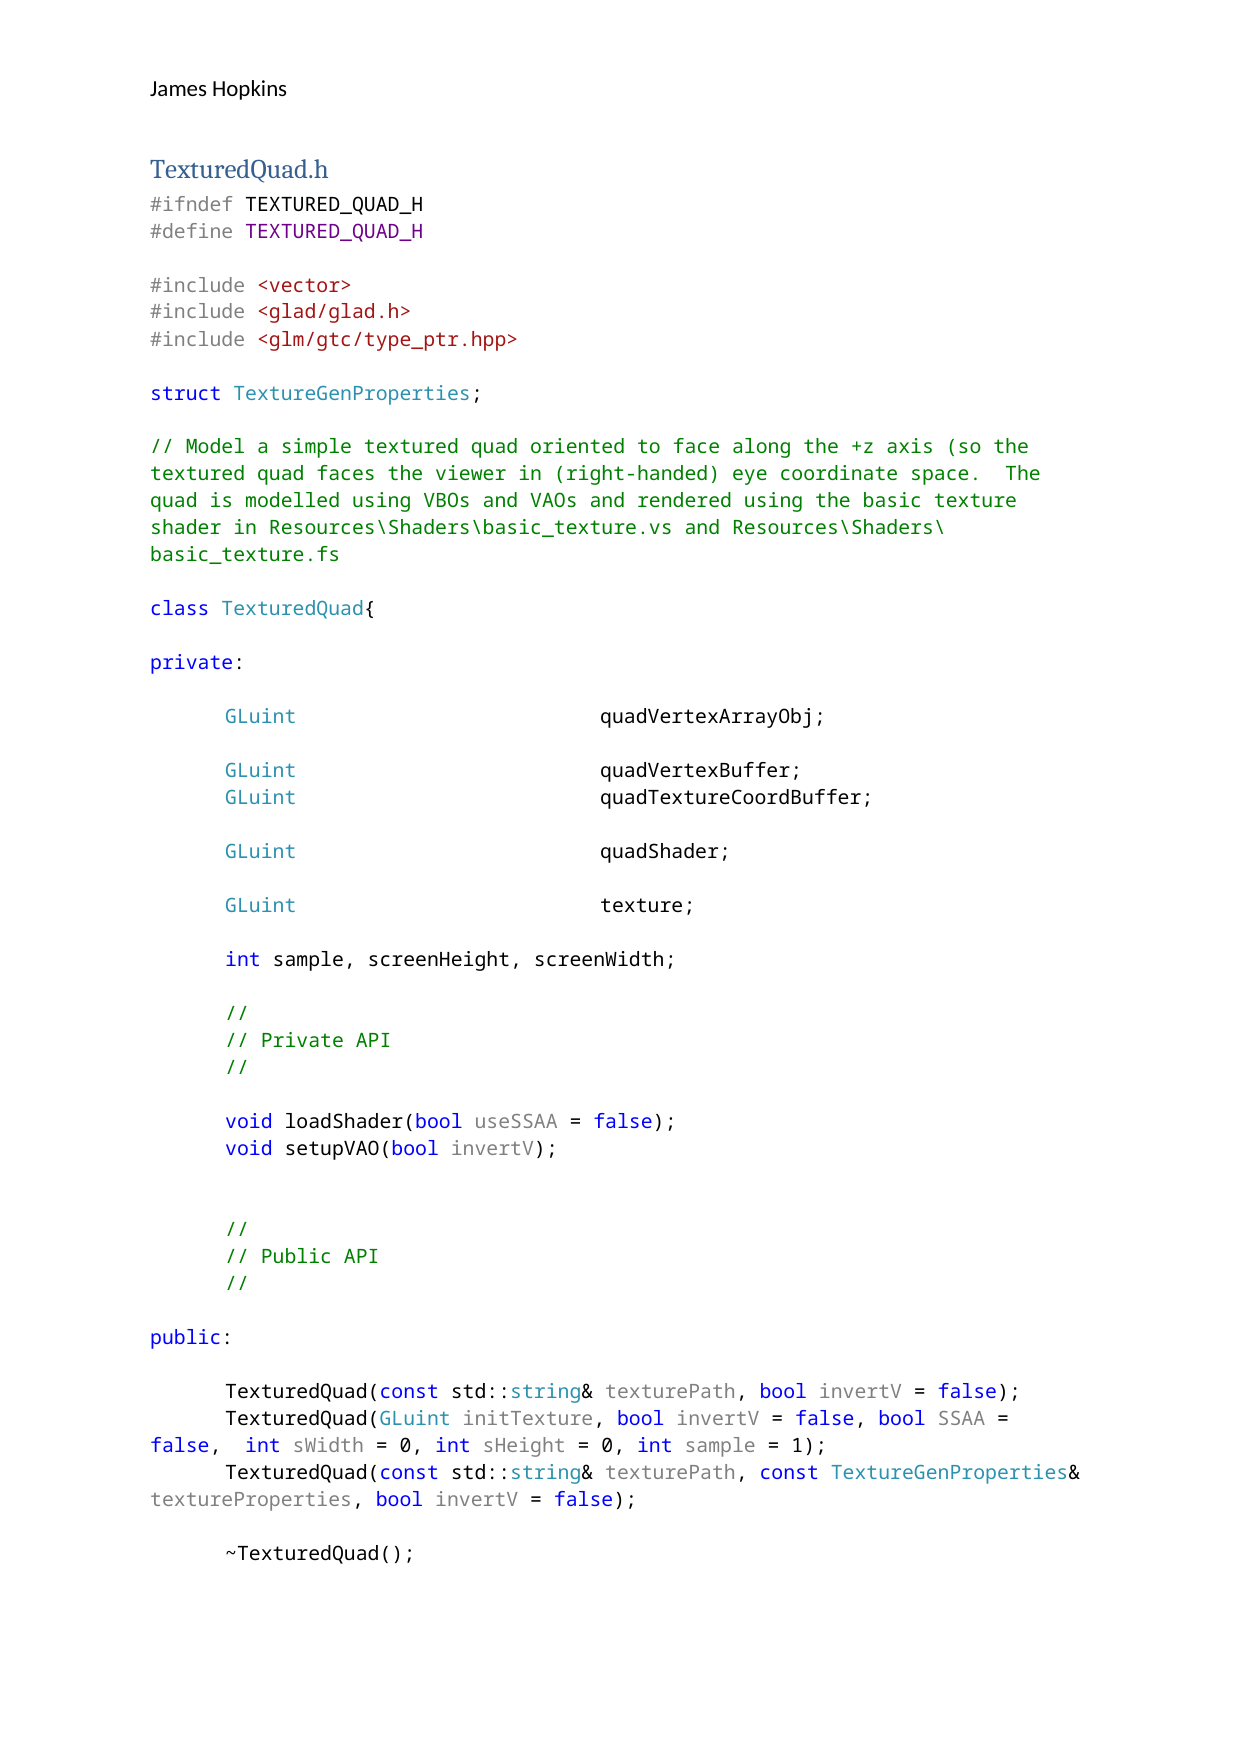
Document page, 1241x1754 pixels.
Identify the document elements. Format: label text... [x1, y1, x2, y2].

text int sample, screenHeight, screenWidth; [150, 945, 1090, 972]
text #include <vector> [150, 271, 1090, 298]
text // Model a simple textured quad oriented to face along the +z axis (so the textured quad faces the viewer in (right-handed) eye coordinate space. The quad is modelled using VBOs and VAOs and rendered using the basic texture shader in Resources\Shaders\basic_texture.vs and Resources\Shaders\basic_texture.fs [150, 433, 1090, 568]
text #include <glad/glad.h> [150, 298, 1090, 325]
text struct TextureGenProperties; [150, 379, 1090, 406]
text TexturedQuad(const std::string& texturePath, const TextureGenProperties& textureProperties, bool invertV = false); [150, 1458, 1090, 1512]
text // [150, 1269, 1090, 1296]
text class TexturedQuad{ [150, 594, 1090, 622]
text TexturedQuad(const std::string& texturePath, bool invertV = false); [150, 1377, 1090, 1404]
text ~TexturedQuad(); [150, 1539, 1090, 1566]
text // [150, 999, 1090, 1026]
text TexturedQuad(GLuint initTexture, bool invertV = false, bool SSAA = false, int sWidth = 0, int sHeight = 0, int sample = 1); [150, 1404, 1090, 1458]
text // Public API [150, 1242, 1090, 1269]
text GLuint quadShader; [150, 837, 1090, 864]
text GLuint quadVertexArrayObj; [150, 702, 1090, 729]
text #define TEXTURED_QUAD_H [150, 217, 1090, 244]
text void setupVAO(bool invertV); [150, 1134, 1090, 1161]
text // Private API [150, 1026, 1090, 1053]
text GLuint texture; [150, 891, 1090, 918]
text // [150, 1053, 1090, 1080]
text GLuint quadTextureCoordBuffer; [150, 783, 1090, 810]
text // [150, 1215, 1090, 1242]
subtitle TexturedQuad.h [150, 154, 1090, 185]
text #ifndef TEXTURED_QUAD_H [150, 190, 1090, 217]
text void loadShader(bool useSSAA = false); [150, 1107, 1090, 1134]
text #include <glm/gtc/type_ptr.hpp> [150, 325, 1090, 352]
text GLuint quadVertexBuffer; [150, 756, 1090, 783]
text public: [150, 1323, 1090, 1350]
text private: [150, 648, 1090, 676]
